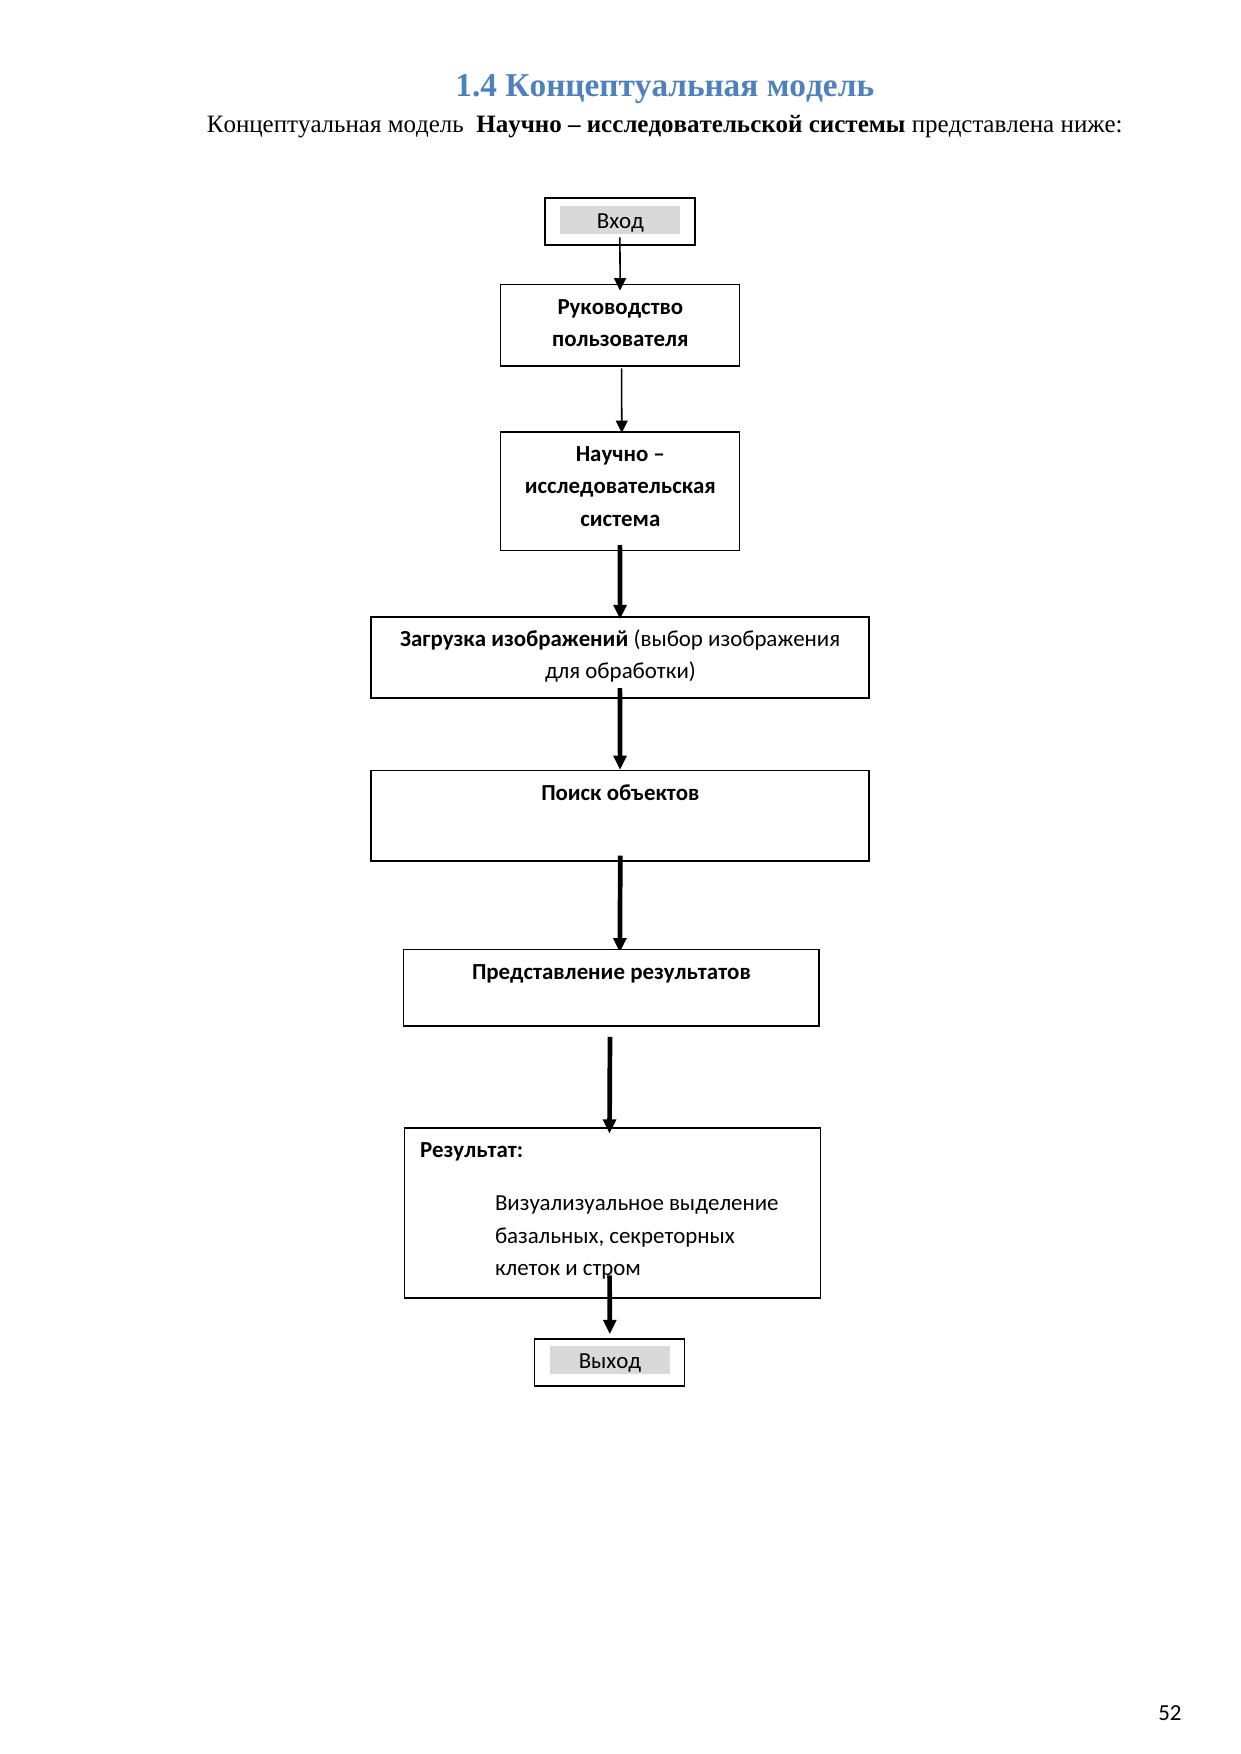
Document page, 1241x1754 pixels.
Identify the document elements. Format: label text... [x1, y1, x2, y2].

subtitle 1.4 Концептуальная модель [89, 65, 1196, 103]
text Концептуальная модель Научно – исследовательской системы представлена ниже: [89, 109, 1196, 138]
